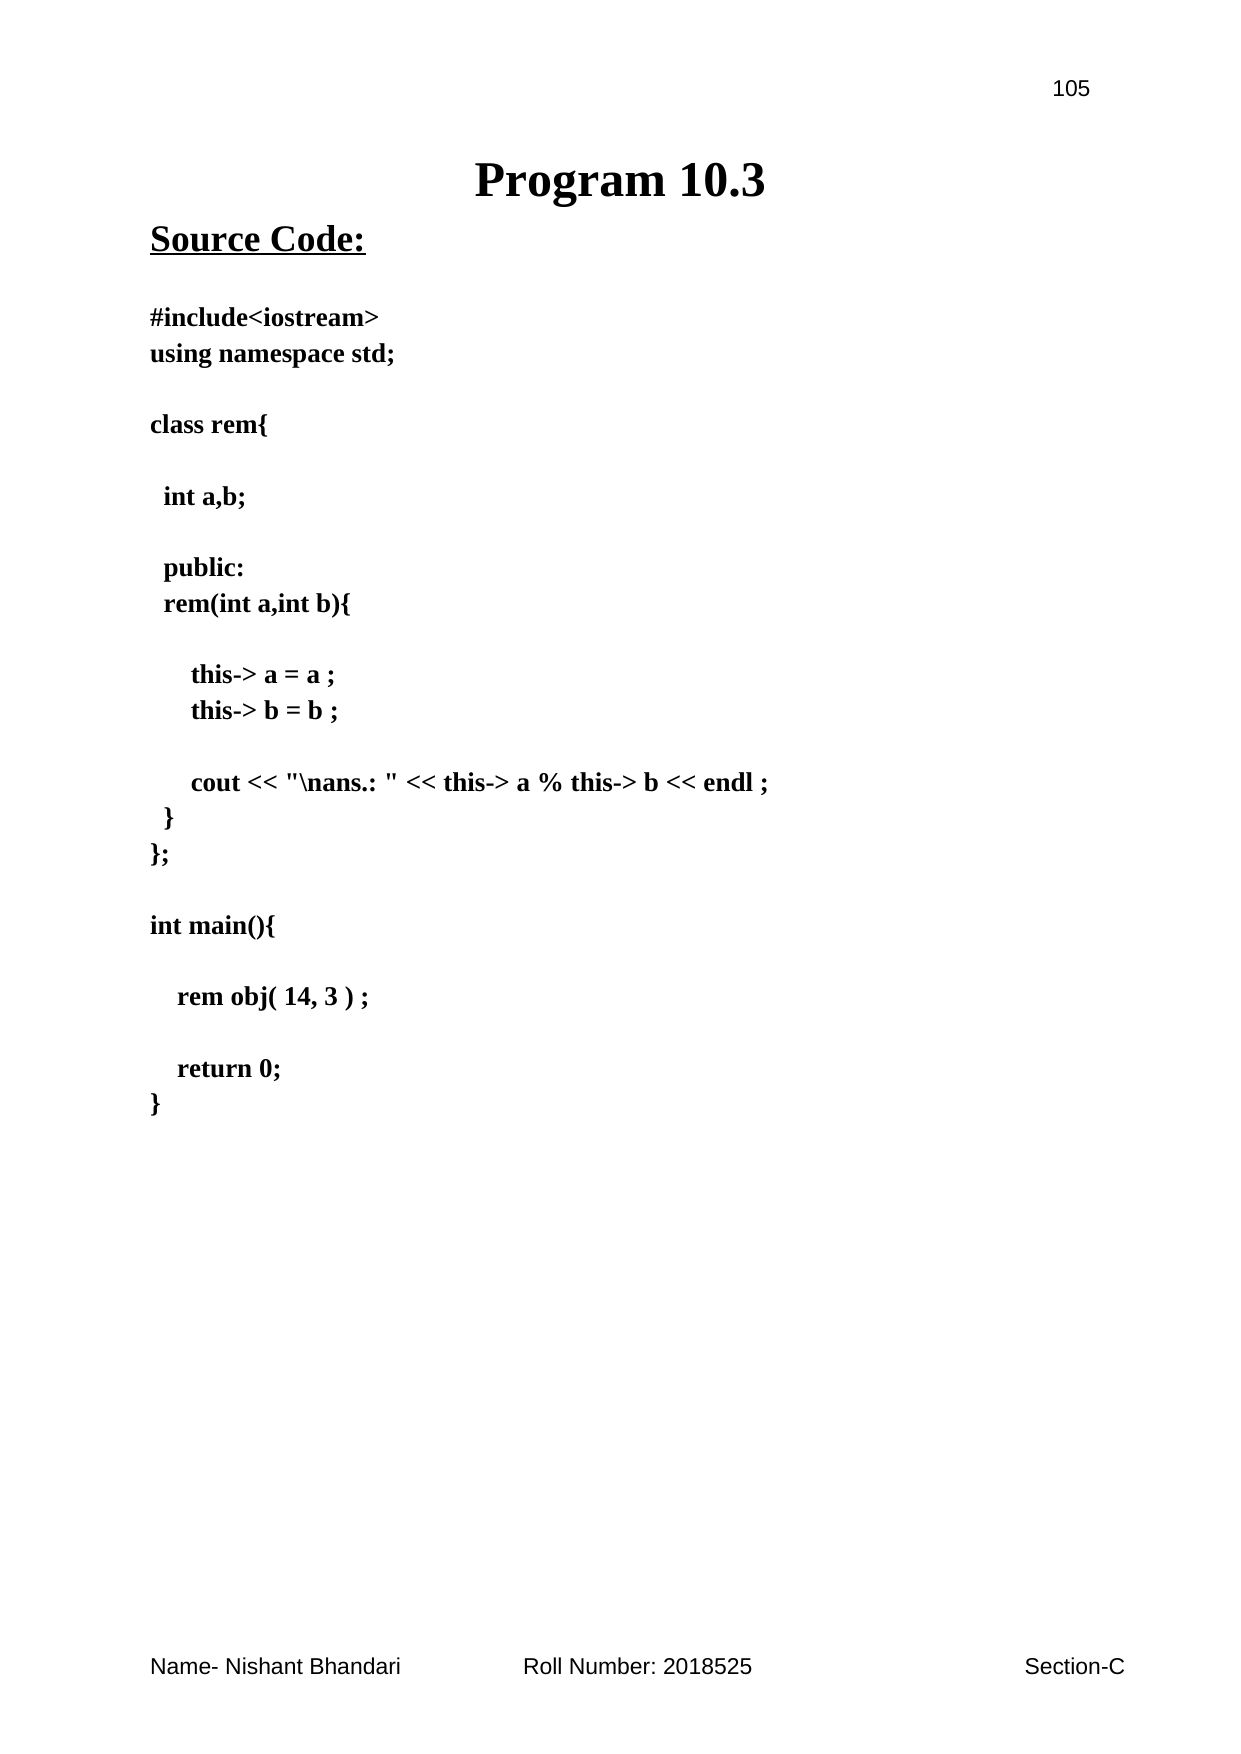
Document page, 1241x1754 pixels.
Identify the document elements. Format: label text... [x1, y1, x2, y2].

text this-> b = b ; [150, 694, 1090, 726]
text Program 10.3 [150, 150, 1090, 207]
text int a,b; [150, 480, 1090, 511]
text this-> a = a ; [150, 659, 1090, 690]
text int main(){ [150, 909, 1090, 940]
text return 0; [150, 1052, 1090, 1083]
text #include<iostream> [150, 301, 1090, 332]
text rem obj( 14, 3 ) ; [150, 980, 1090, 1011]
text rem(int a,int b){ [150, 587, 1090, 618]
text Source Code: [150, 216, 1090, 259]
text } [150, 1087, 1090, 1118]
text class rem{ [150, 408, 1090, 440]
text using namespace std; [150, 337, 1090, 368]
text }; [150, 837, 1090, 868]
text cout << "\nans.: " << this-> a % this-> b << endl ; [150, 766, 1090, 797]
text public: [150, 551, 1090, 583]
text } [150, 802, 1090, 833]
